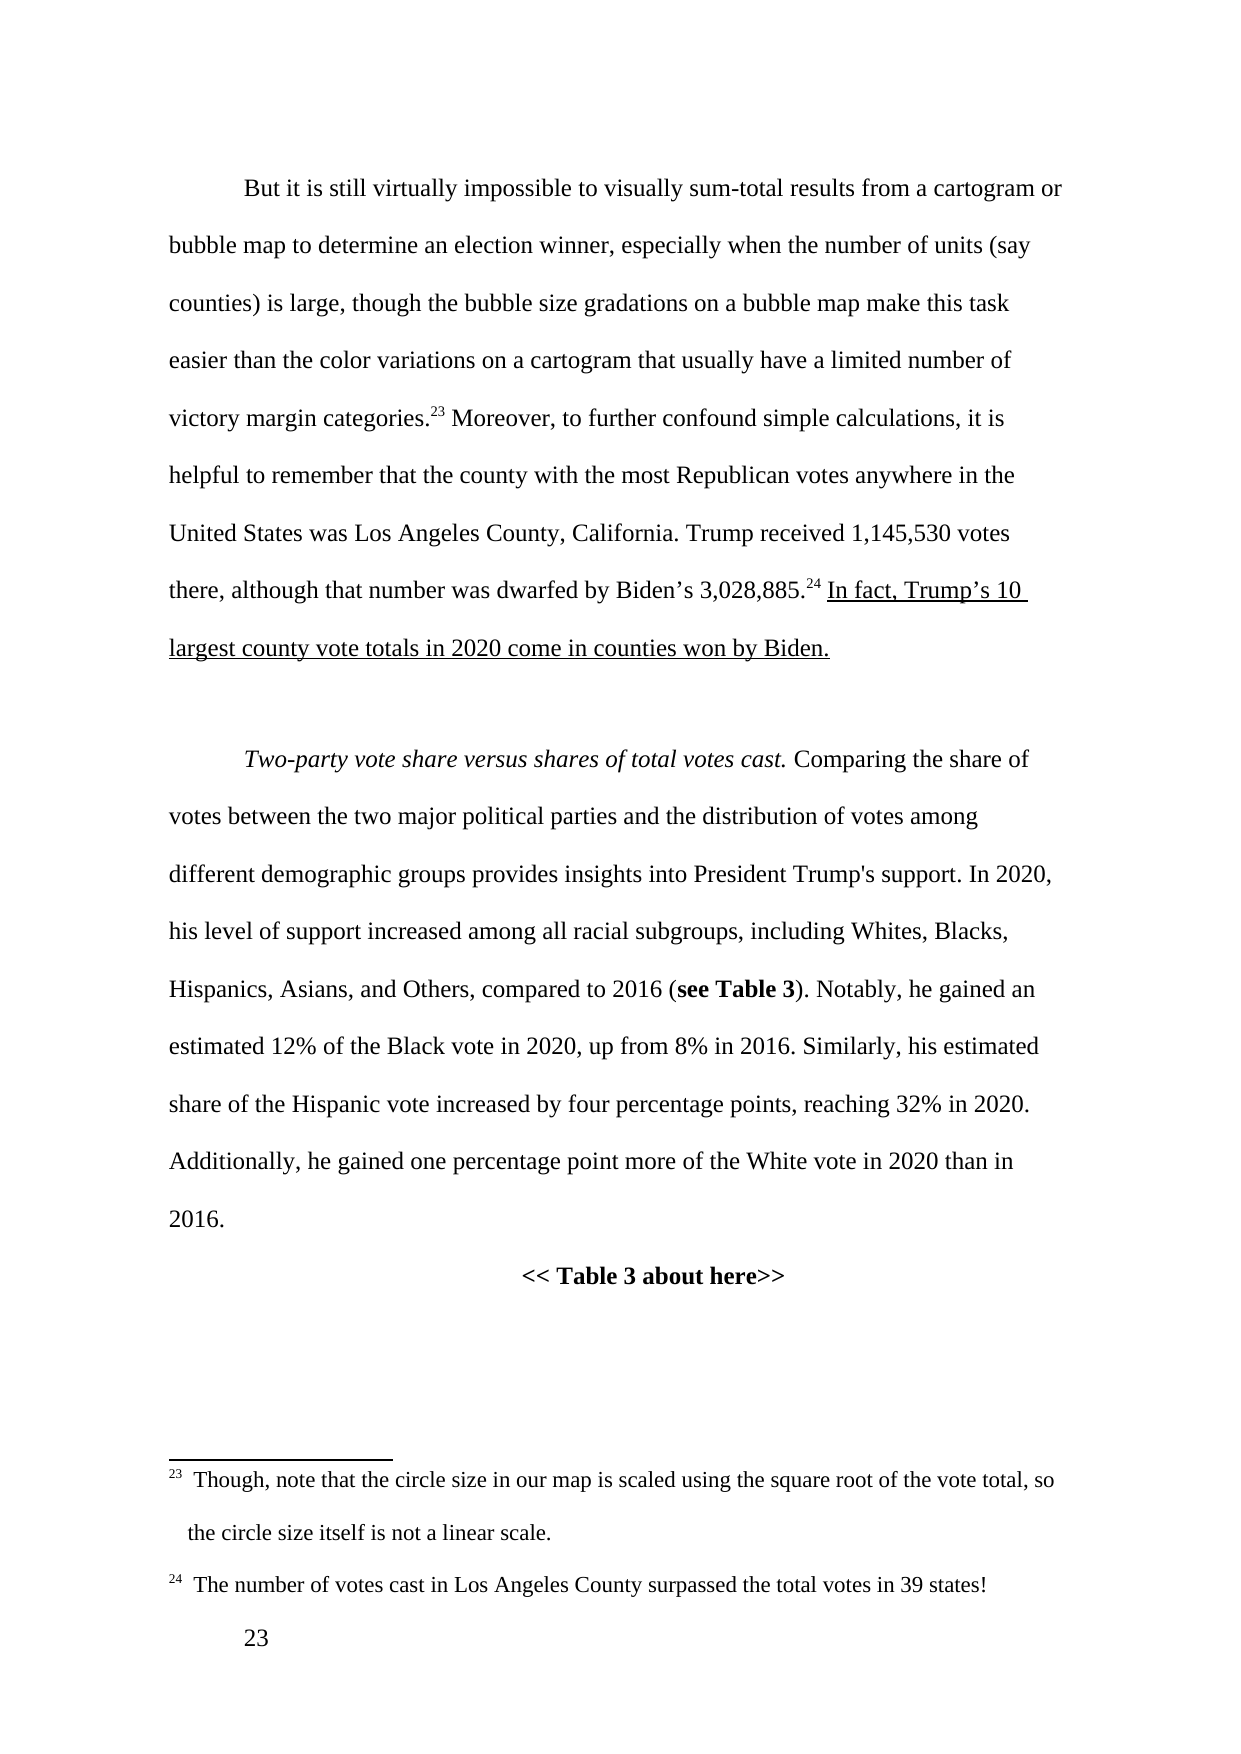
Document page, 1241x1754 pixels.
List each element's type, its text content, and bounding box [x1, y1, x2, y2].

text Two-party vote share versus shares of total votes cast. Comparing the share of votes between the two major political parties and the distribution of votes among different demographic groups provides insights into President Trump's support. In 2020, his level of support increased among all racial subgroups, including Whites, Blacks, Hispanics, Asians, and Others, compared to 2016 (see Table 3). Notably, he gained an estimated 12% of the Black vote in 2020, up from 8% in 2016. Similarly, his estimated share of the Hispanic vote increased by four percentage points, reaching 32% in 2020. Additionally, he gained one percentage point more of the White vote in 2020 than in 2016. [169, 744, 1063, 1233]
text But it is still virtually impossible to visually sum-total results from a cartogram or bubble map to determine an election winner, especially when the number of units (say counties) is large, though the bubble size gradations on a bubble map make this task easier than the color variations on a cartogram that usually have a limited number of victory margin categories. Moreover, to further confound simple calculations, it is helpful to remember that the county with the most Republican votes anywhere in the United States was Los Angeles County, California. Trump received 1,145,530 votes there, although that number was dwarfed by Biden’s 3,028,885. In fact, Trump’s 10 largest county vote totals in 2020 come in counties won by Biden. [169, 173, 1063, 661]
text << Table 3 about here>> [169, 1261, 1063, 1290]
